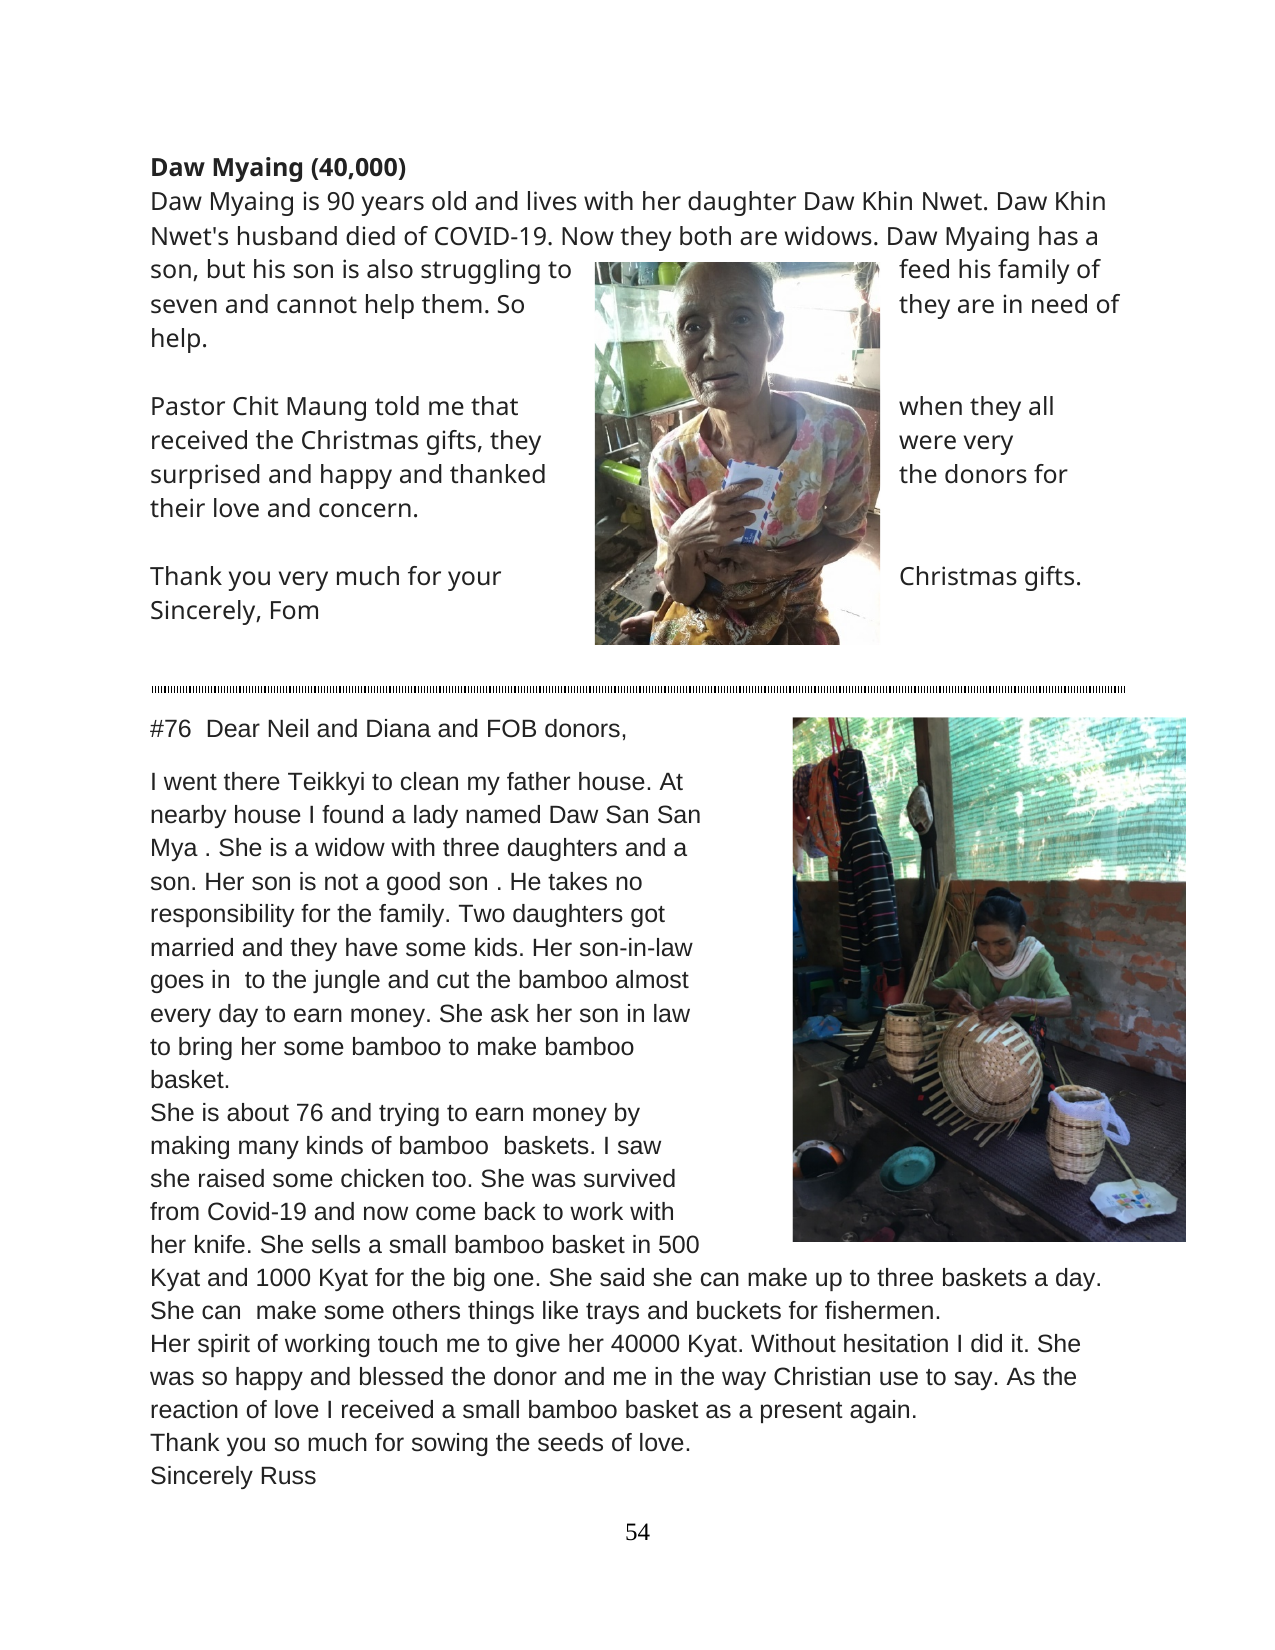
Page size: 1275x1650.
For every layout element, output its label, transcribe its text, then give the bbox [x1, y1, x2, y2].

text I went there Teikkyi to clean my father house. At nearby house I found a lady named Daw San San Mya . She is a widow with three daughters and a son. Her son is not a good son . He takes no responsibility for the family. Two daughters got married and they have some kids. Her son-in-law goes in to the jungle and cut the bamboo almost every day to earn money. She ask her son in law to bring her some bamboo to make bamboo basket. She is about 76 and trying to earn money by making many kinds of bamboo baskets. I saw she raised some chicken too. She was survived from Covid-19 and now come back to work with her knife. She sells a small bamboo basket in 500 Kyat and 1000 Kyat for the big one. She said she can make up to three baskets a day. She can make some others things like trays and buckets for fishermen. Her spirit of working touch me to give her 40000 Kyat. Without hesitation I did it. She was so happy and blessed the donor and me in the way Christian use to say. As the reaction of love I received a small bamboo basket as a present again. Thank you so much for sowing the seeds of love. Sincerely Russ [150, 767, 1125, 1489]
text Daw Myaing is 90 years old and lives with her daughter Daw Khin Nwet. Daw Khin Nwet's husband died of COVID-19. Now they both are widows. Daw Myaing has a son, but his son is also struggling to feed his family of seven and cannot help them. So they are in need of help. [150, 184, 1125, 354]
text Thank you very much for your Christmas gifts. Sincerely, Fom [881, 559, 1125, 627]
text Thank you very much for your Christmas gifts. Sincerely, Fom [150, 559, 594, 627]
picture [793, 718, 1186, 1242]
text Pastor Chit Maung told me that when they all received the Christmas gifts, they were very surprised and happy and thanked the donors for their love and concern. [881, 388, 1125, 525]
text Daw Myaing (40,000) [150, 150, 1125, 184]
text Pastor Chit Maung told me that when they all received the Christmas gifts, they were very surprised and happy and thanked the donors for their love and concern. [150, 388, 594, 525]
text #76 Dear Neil and Diana and FOB donors, [150, 713, 1125, 742]
picture [594, 262, 881, 645]
